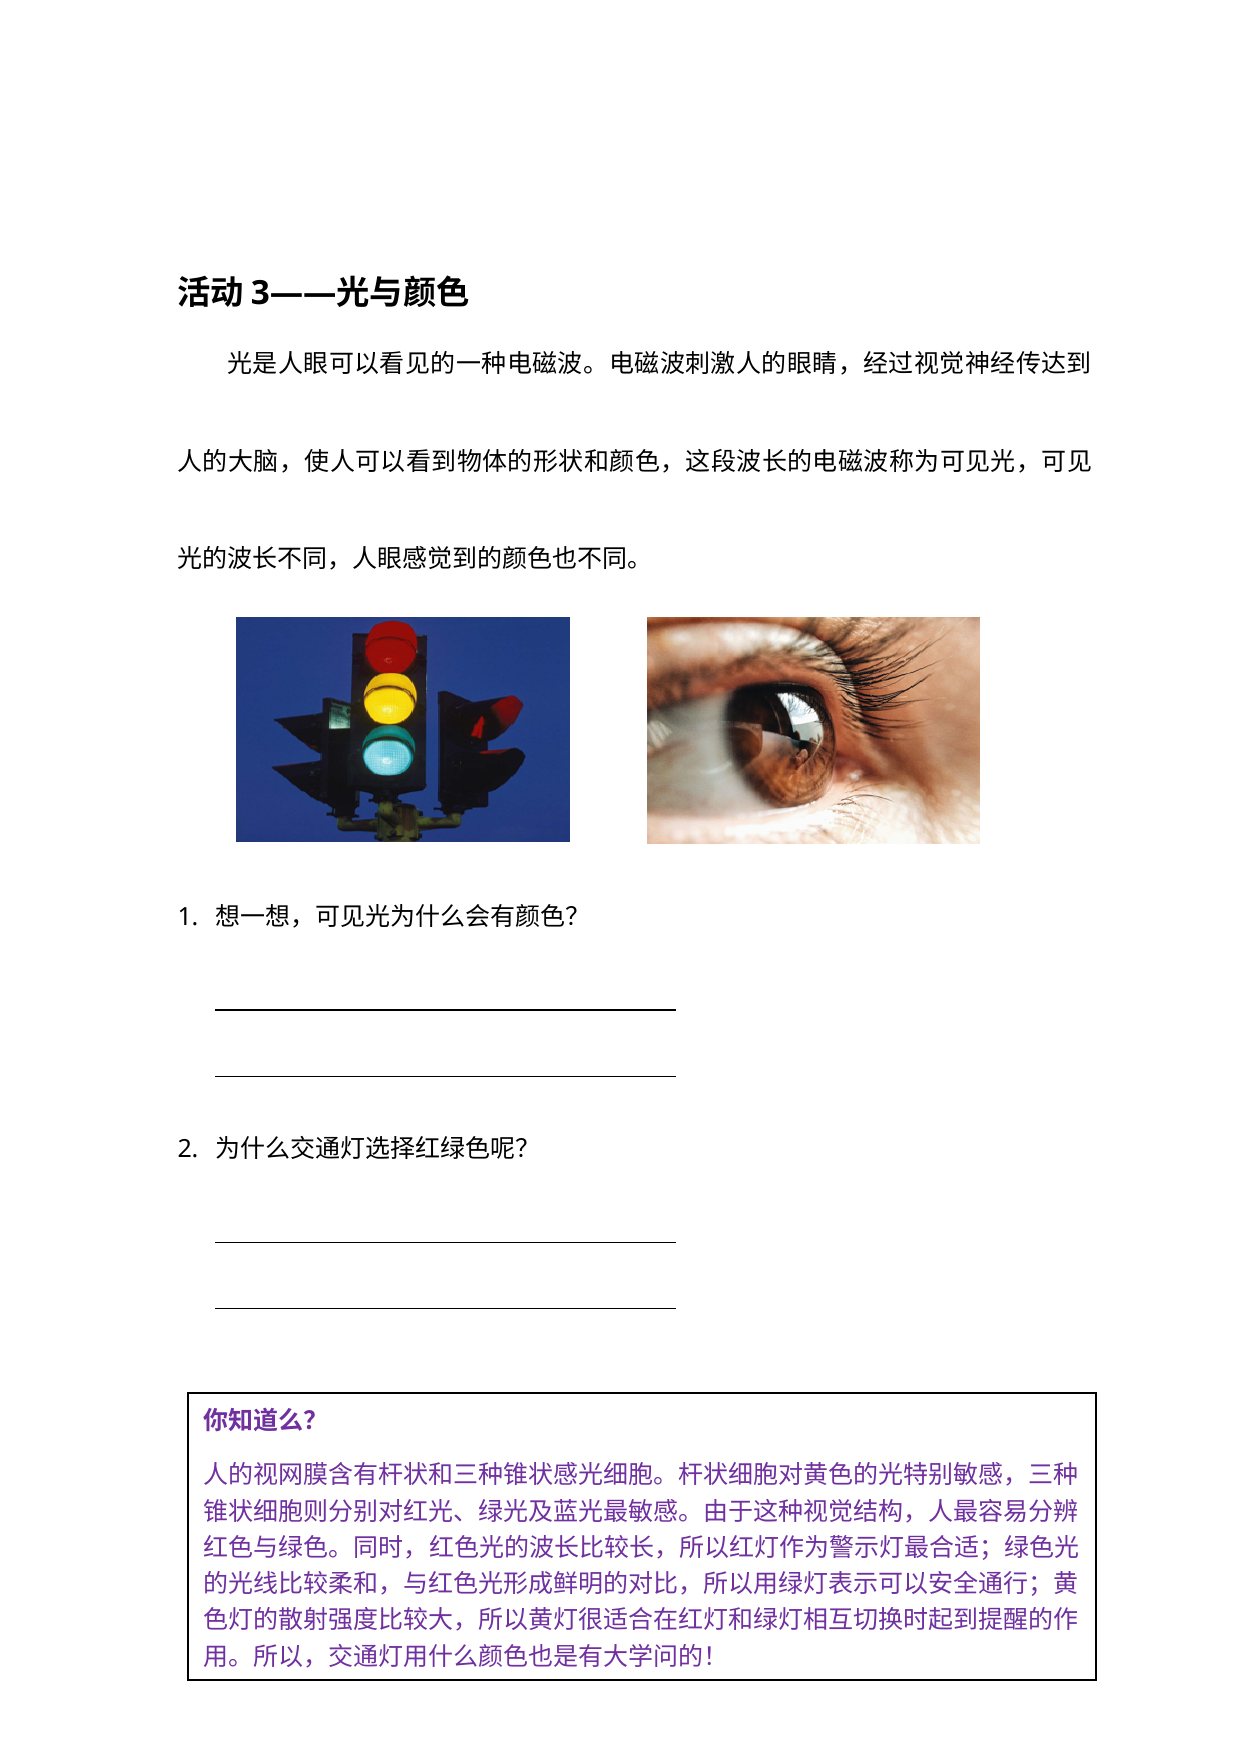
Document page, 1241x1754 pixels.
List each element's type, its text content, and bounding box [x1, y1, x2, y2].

picture [222, 607, 994, 858]
list 为什么交通灯选择红绿色呢？ [177, 1114, 1092, 1179]
text 活动3——光与颜色 [177, 257, 1092, 322]
list 想一想，可见光为什么会有颜色？ [177, 882, 1092, 947]
text 光是人眼可以看见的一种电磁波。电磁波刺激人的眼睛，经过视觉神经传达到人的大脑，使人可以看到物体的形状和颜色，这段波长的电磁波称为可见光，可见光的波长不同，人眼感觉到的颜色也不同。 [177, 329, 1092, 589]
